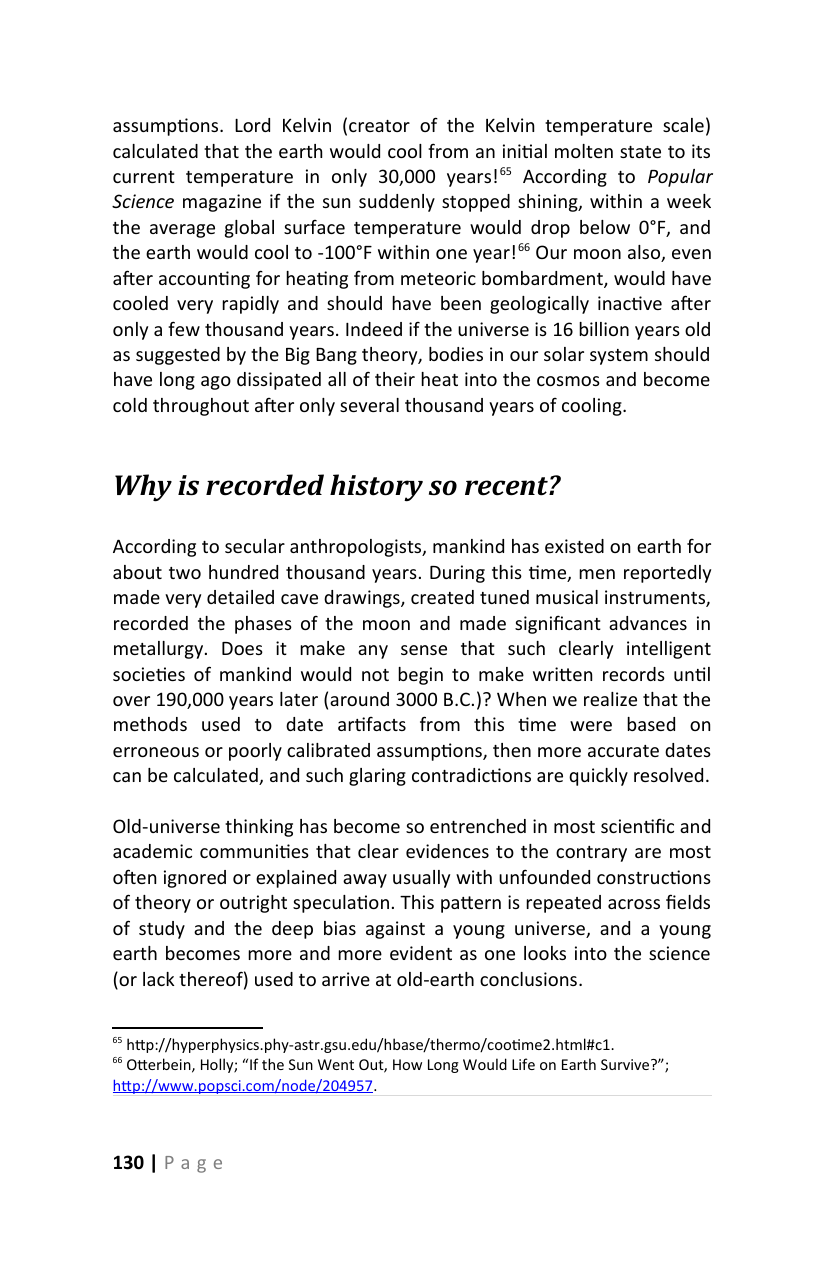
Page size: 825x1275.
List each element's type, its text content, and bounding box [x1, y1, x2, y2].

text According to secular anthropologists, mankind has existed on earth for about two hundred thousand years. During this time, men reportedly made very detailed cave drawings, created tuned musical instruments, recorded the phases of the moon and made significant advances in metallurgy. Does it make any sense that such clearly intelligent societies of mankind would not begin to make written records until over 190,000 years later (around 3000 B.C.)? When we realize that the methods used to date artifacts from this time were based on erroneous or poorly calibrated assumptions, then more accurate dates can be calculated, and such glaring contradictions are quickly resolved. [112, 508, 712, 788]
text Old-universe thinking has become so entrenched in most scientific and academic communities that clear evidences to the contrary are most often ignored or explained away usually with unfounded constructions of theory or outright speculation. This pattern is repeated across fields of study and the deep bias against a young universe, and a young earth becomes more and more evident as one looks into the science (or lack thereof) used to arrive at old-earth conclusions. [112, 813, 712, 991]
subtitle Why is recorded history so recent? [112, 468, 712, 502]
text These examples from our solar system and many more (such as Jupiter which gives off three times more energy than it receives from the sun) fly in the face of the old universe models that are based on unproven assumptions. Lord Kelvin (creator of the Kelvin temperature scale) calculated that the earth would cool from an initial molten state to its current temperature in only 30,000 years! According to Popular Science magazine if the sun suddenly stopped shining, within a week the average global surface temperature would drop below 0°F, and the earth would cool to -100°F within one year! Our moon also, even after accounting for heating from meteoric bombardment, would have cooled very rapidly and should have been geologically inactive after only a few thousand years. Indeed if the universe is 16 billion years old as suggested by the Big Bang theory, bodies in our solar system should have long ago dissipated all of their heat into the cosmos and become cold throughout after only several thousand years of cooling. [112, 112, 712, 417]
